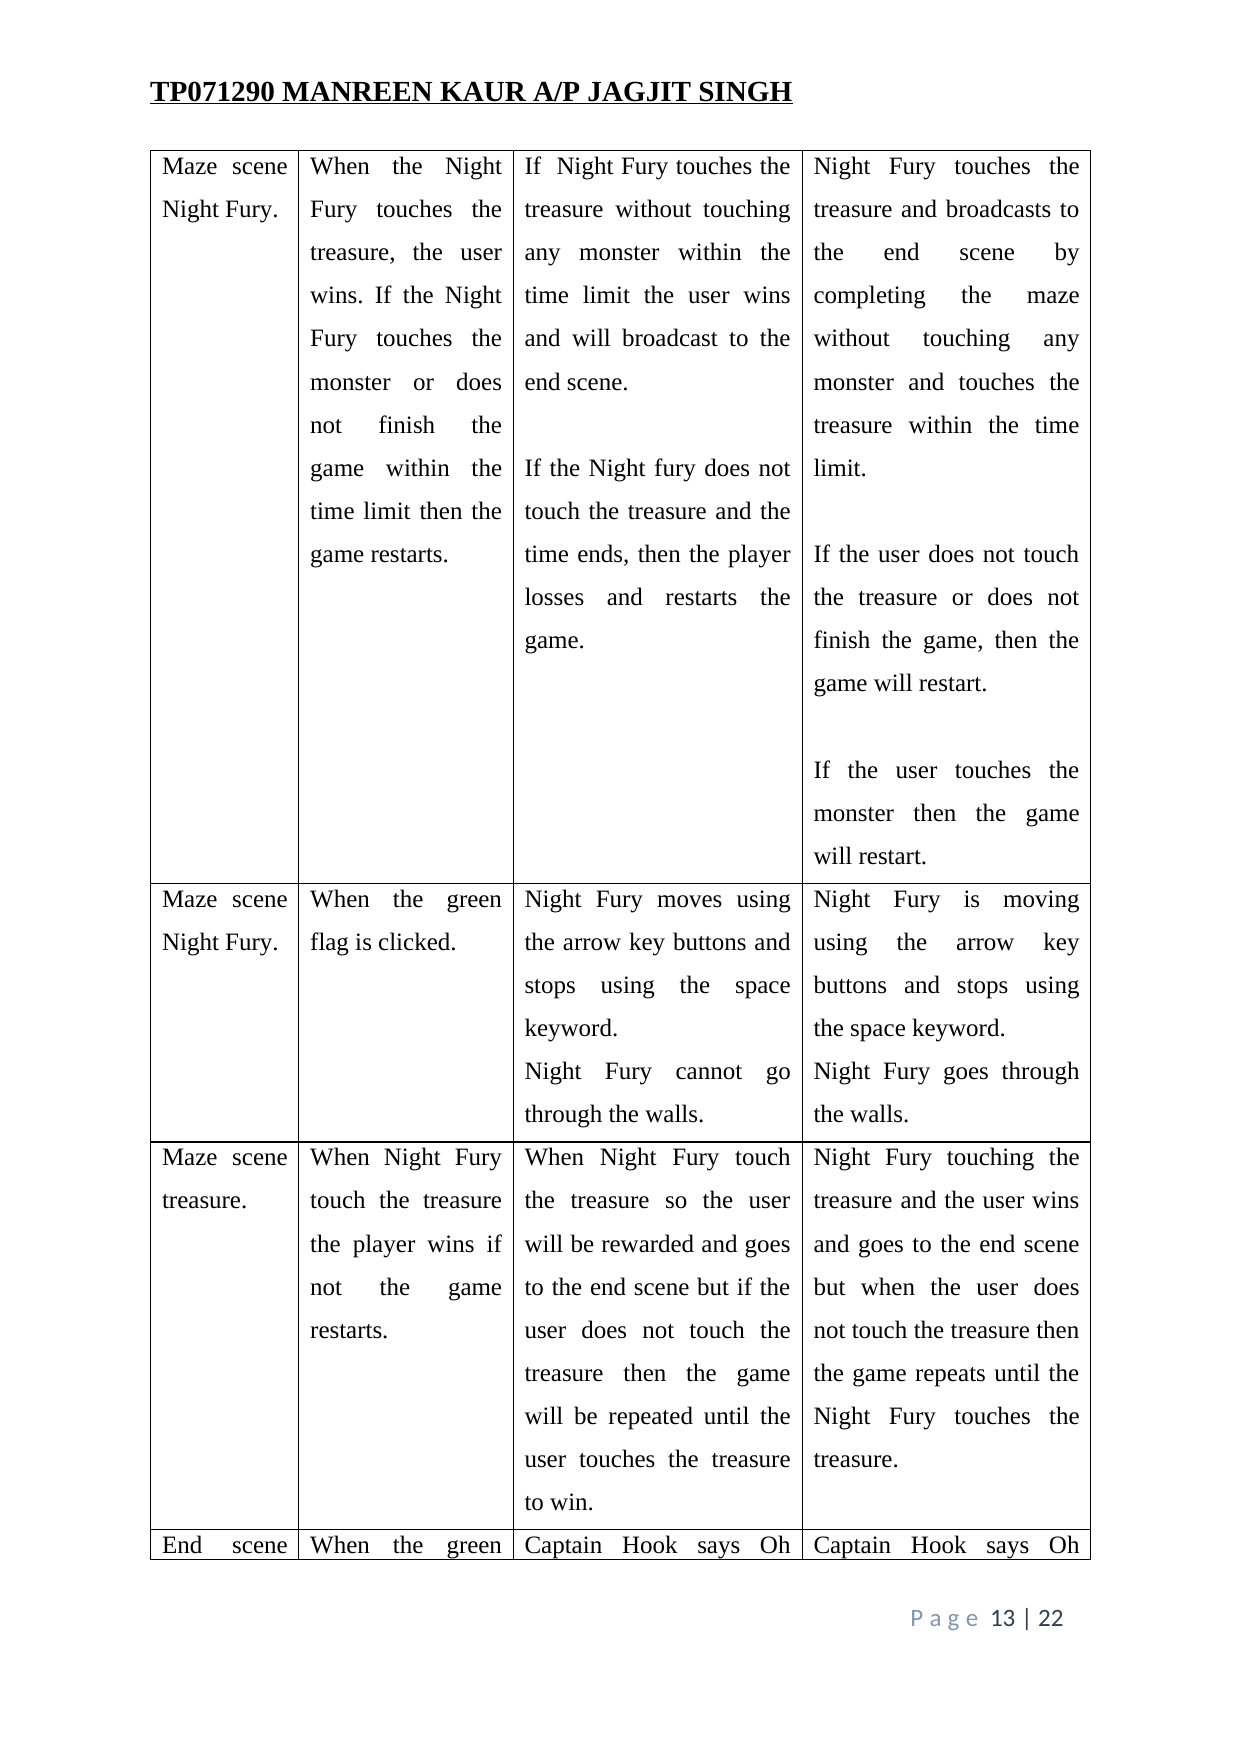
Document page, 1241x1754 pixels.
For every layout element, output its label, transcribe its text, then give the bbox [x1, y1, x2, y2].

table_cell Night Fury is moving using the arrow key buttons and stops using the space keyword. Night Fury goes through the walls. [803, 884, 1090, 1141]
table_cell Maze scene Night Fury. [151, 151, 298, 883]
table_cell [803, 1530, 1090, 1559]
table_cell Maze scene Night Fury. [151, 884, 298, 1141]
table_cell When Night Fury touch the treasure the player wins if not the game restarts. [299, 1143, 513, 1529]
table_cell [151, 1530, 298, 1559]
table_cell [299, 1530, 513, 1559]
table_cell When the green flag is clicked. [299, 884, 513, 1141]
table_cell Night Fury touching the treasure and the user wins and goes to the end scene but when the user does not touch the treasure then the game repeats until the Night Fury touches the treasure. [803, 1143, 1090, 1529]
table_cell Maze scene treasure. [151, 1143, 298, 1529]
table_cell When Night Fury touch the treasure so the user will be rewarded and goes to the end scene but if the user does not touch the treasure then the game will be repeated until the user touches the treasure to win. [514, 1143, 802, 1529]
table_cell If Night Fury touches the treasure without touching any monster within the time limit the user wins and will broadcast to the end scene. If the Night fury does not touch the treasure and the time ends, then the player losses and restarts the game. [514, 151, 802, 883]
table_cell When the Night Fury touches the treasure, the user wins. If the Night Fury touches the monster or does not finish the game within the time limit then the game restarts. [299, 151, 513, 883]
table_cell Night Fury moves using the arrow key buttons and stops using the space keyword. Night Fury cannot go through the walls. [514, 884, 802, 1141]
table_cell Night Fury touches the treasure and broadcasts to the end scene by completing the maze without touching any monster and touches the treasure within the time limit. If the user does not touch the treasure or does not finish the game, then the game will restart. If the user touches the monster then the game will restart. [803, 151, 1090, 883]
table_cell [514, 1530, 802, 1559]
